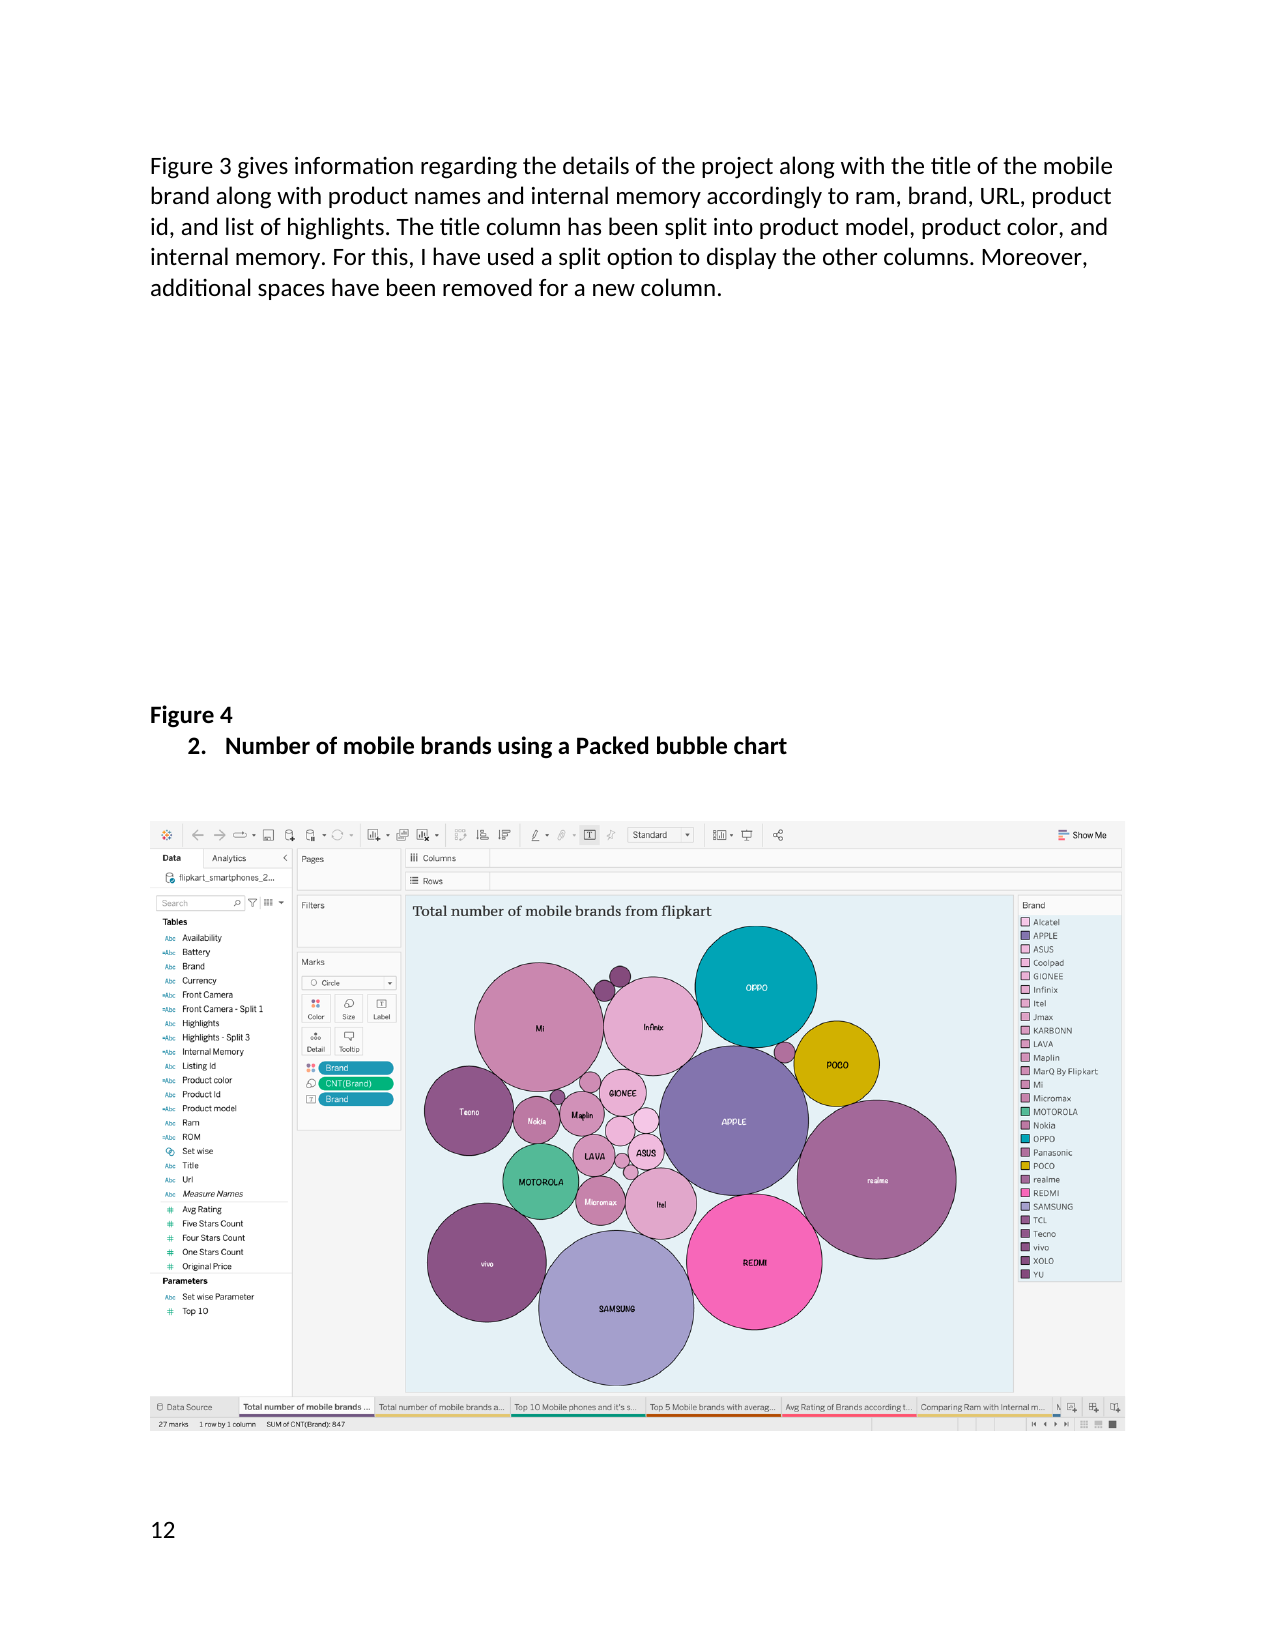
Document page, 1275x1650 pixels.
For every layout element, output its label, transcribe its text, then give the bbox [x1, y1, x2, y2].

list Number of mobile brands using a Packed bubble chart [187, 730, 1125, 760]
text Figure 3 gives information regarding the details of the project along with the title of the mobile brand along with product names and internal memory accordingly to ram, brand, URL, product id, and list of highlights. The title column has been split into product model, product color, and internal memory. For this, I have used a split option to display the other columns. Moreover, additional spaces have been removed for a new column. [150, 150, 1125, 303]
picture [150, 821, 1125, 1431]
text Figure 4 [150, 699, 1125, 730]
